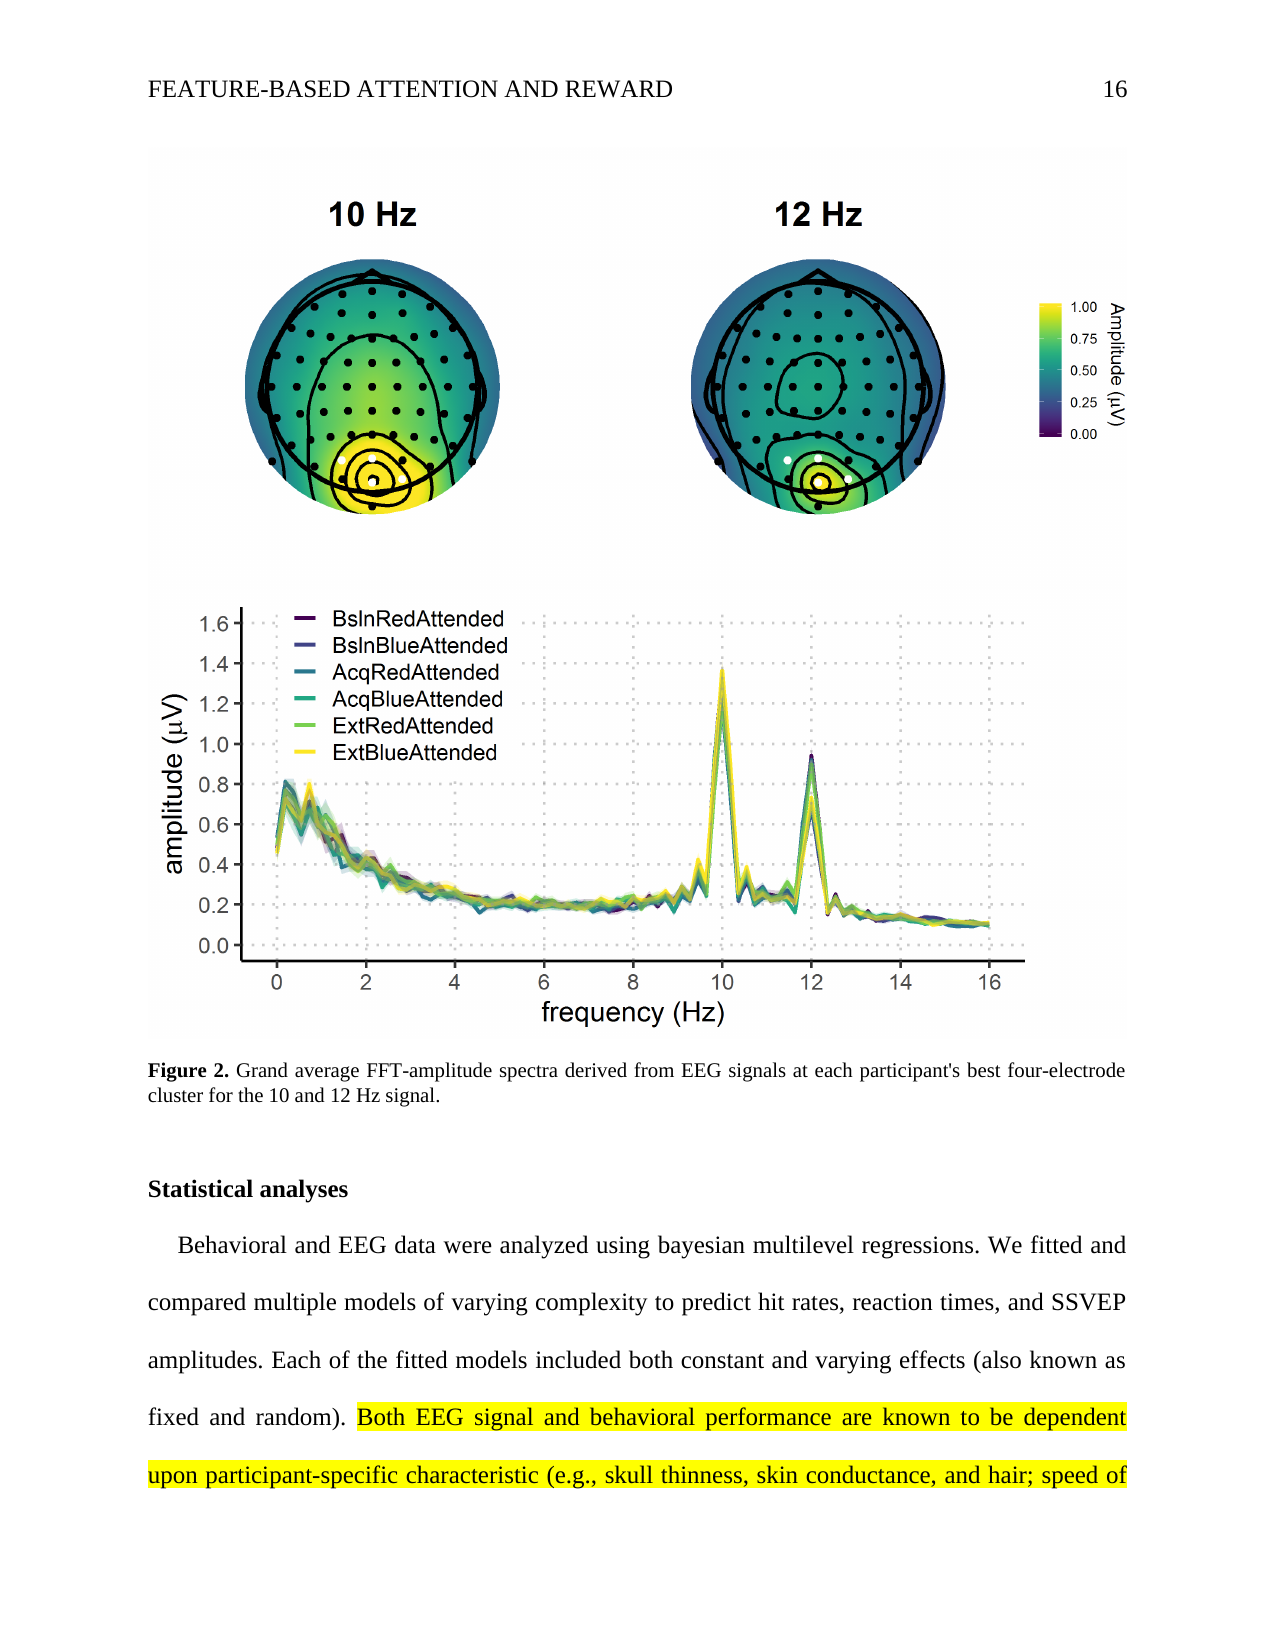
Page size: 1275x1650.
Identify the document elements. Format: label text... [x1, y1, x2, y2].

text Figure 2. Grand average FFT-amplitude spectra derived from EEG signals at each participant's best four-electrode cluster for the 10 and 12 Hz signal. [148, 1057, 1127, 1107]
subtitle Statistical analyses [148, 1174, 1127, 1202]
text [148, 1230, 1127, 1460]
picture [147, 147, 1128, 1039]
